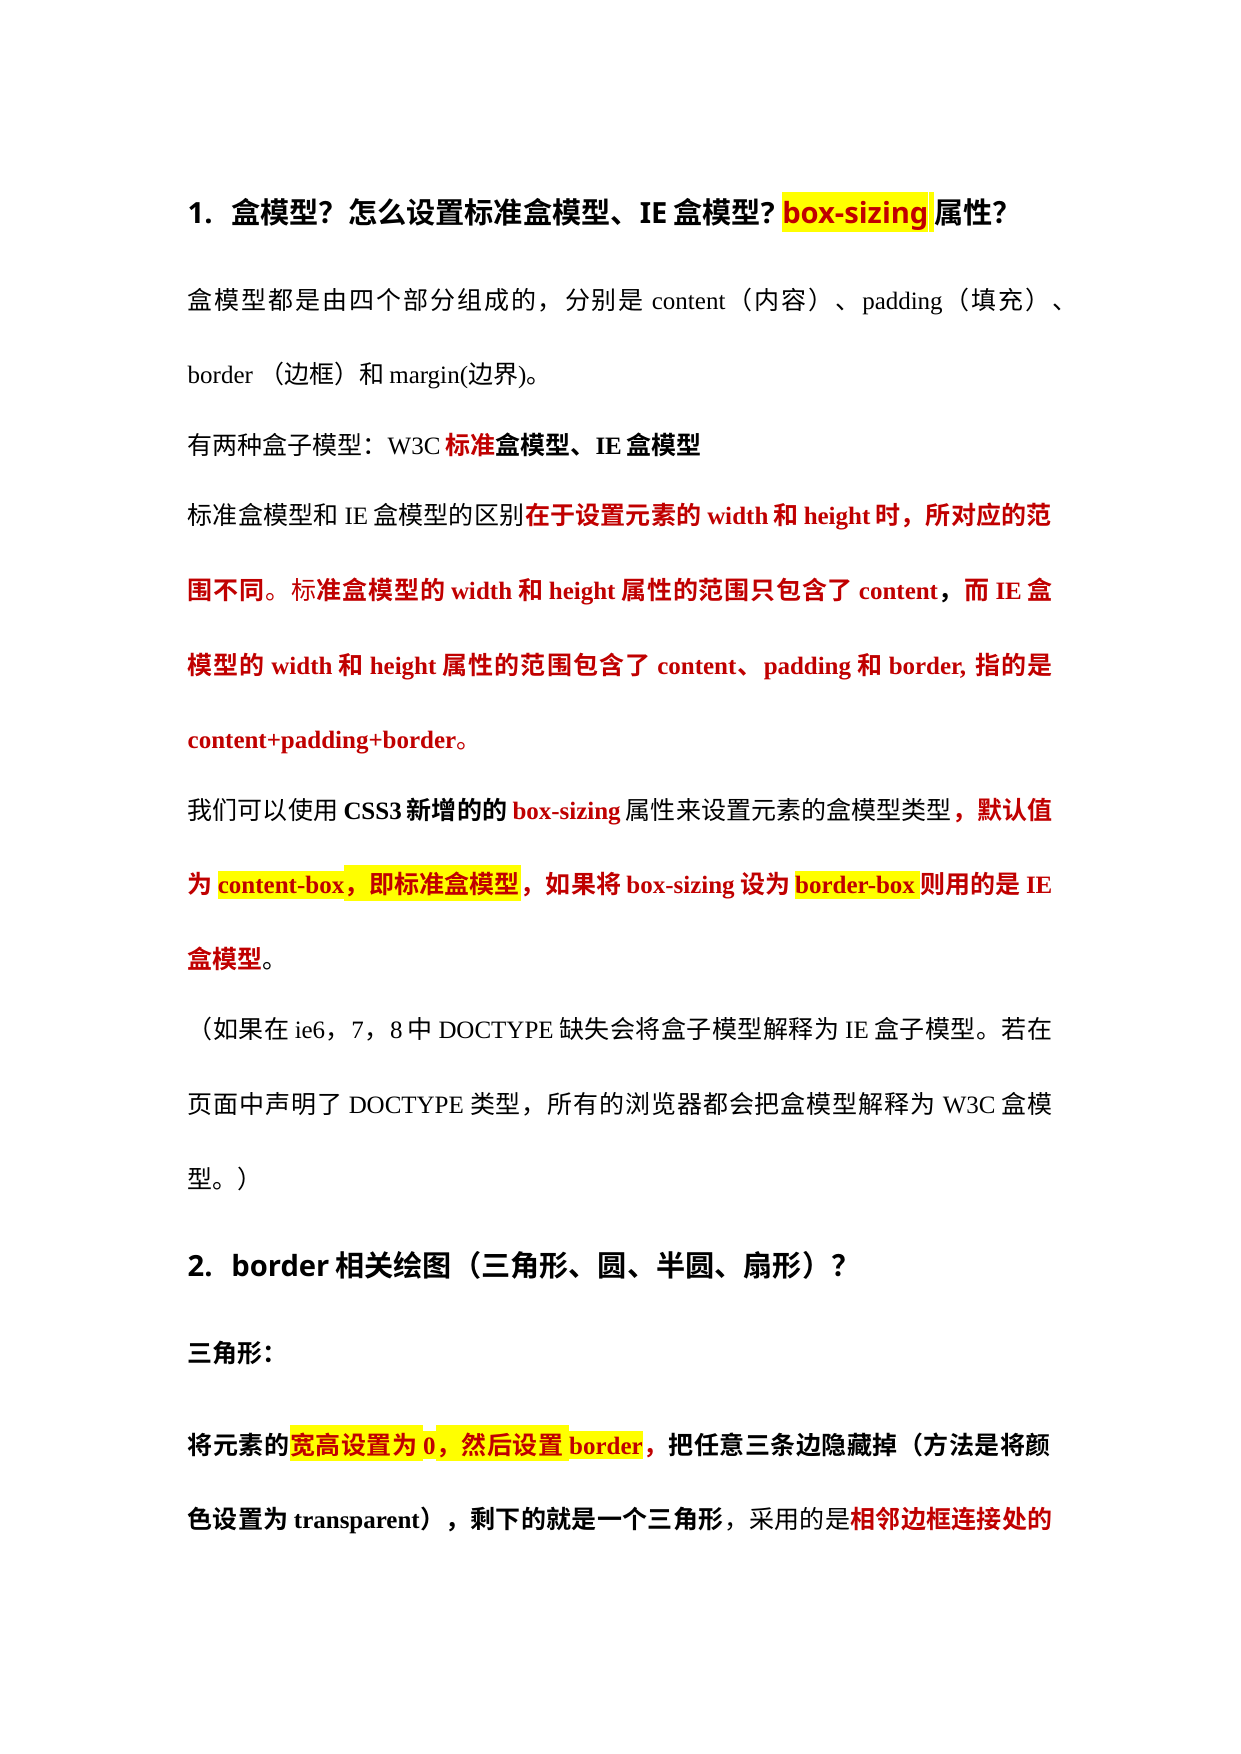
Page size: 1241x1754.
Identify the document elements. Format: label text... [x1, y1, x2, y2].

subtitle border相关绘图（三角形、圆、半圆、扇形）？ [187, 1232, 1053, 1297]
subtitle 盒模型？怎么设置标准盒模型、IE盒模型? box-sizing属性？ [187, 178, 1053, 243]
subtitle 三角形： [187, 1319, 1053, 1384]
text 有两种盒子模型：W3C标准盒模型、IE盒模型 [187, 411, 1053, 476]
text （如果在ie6，7，8中DOCTYPE缺失会将盒子模型解释为IE盒子模型。若在页面中声明了DOCTYPE类型，所有的浏览器都会把盒模型解释为W3C盒模型。） [187, 996, 1053, 1210]
text 盒模型都是由四个部分组成的，分别是content（内容）、padding（填充）、border （边框）和margin(边界)。 [187, 266, 1053, 406]
text 我们可以使用CSS3新增的的box-sizing属性来设置元素的盒模型类型，默认值为content-box，即标准盒模型，如果将box-sizing设为border-box则用的是IE盒模型。 [187, 776, 1053, 990]
text 标准盒模型和IE盒模型的区别在于设置元素的width和height时，所对应的范围不同。标准盒模型的width和height属性的范围只包含了content，而IE盒模型的width和height属性的范围包含了content、padding和border, 指的是content+padding+border。 [187, 481, 1053, 770]
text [187, 1411, 1053, 1550]
